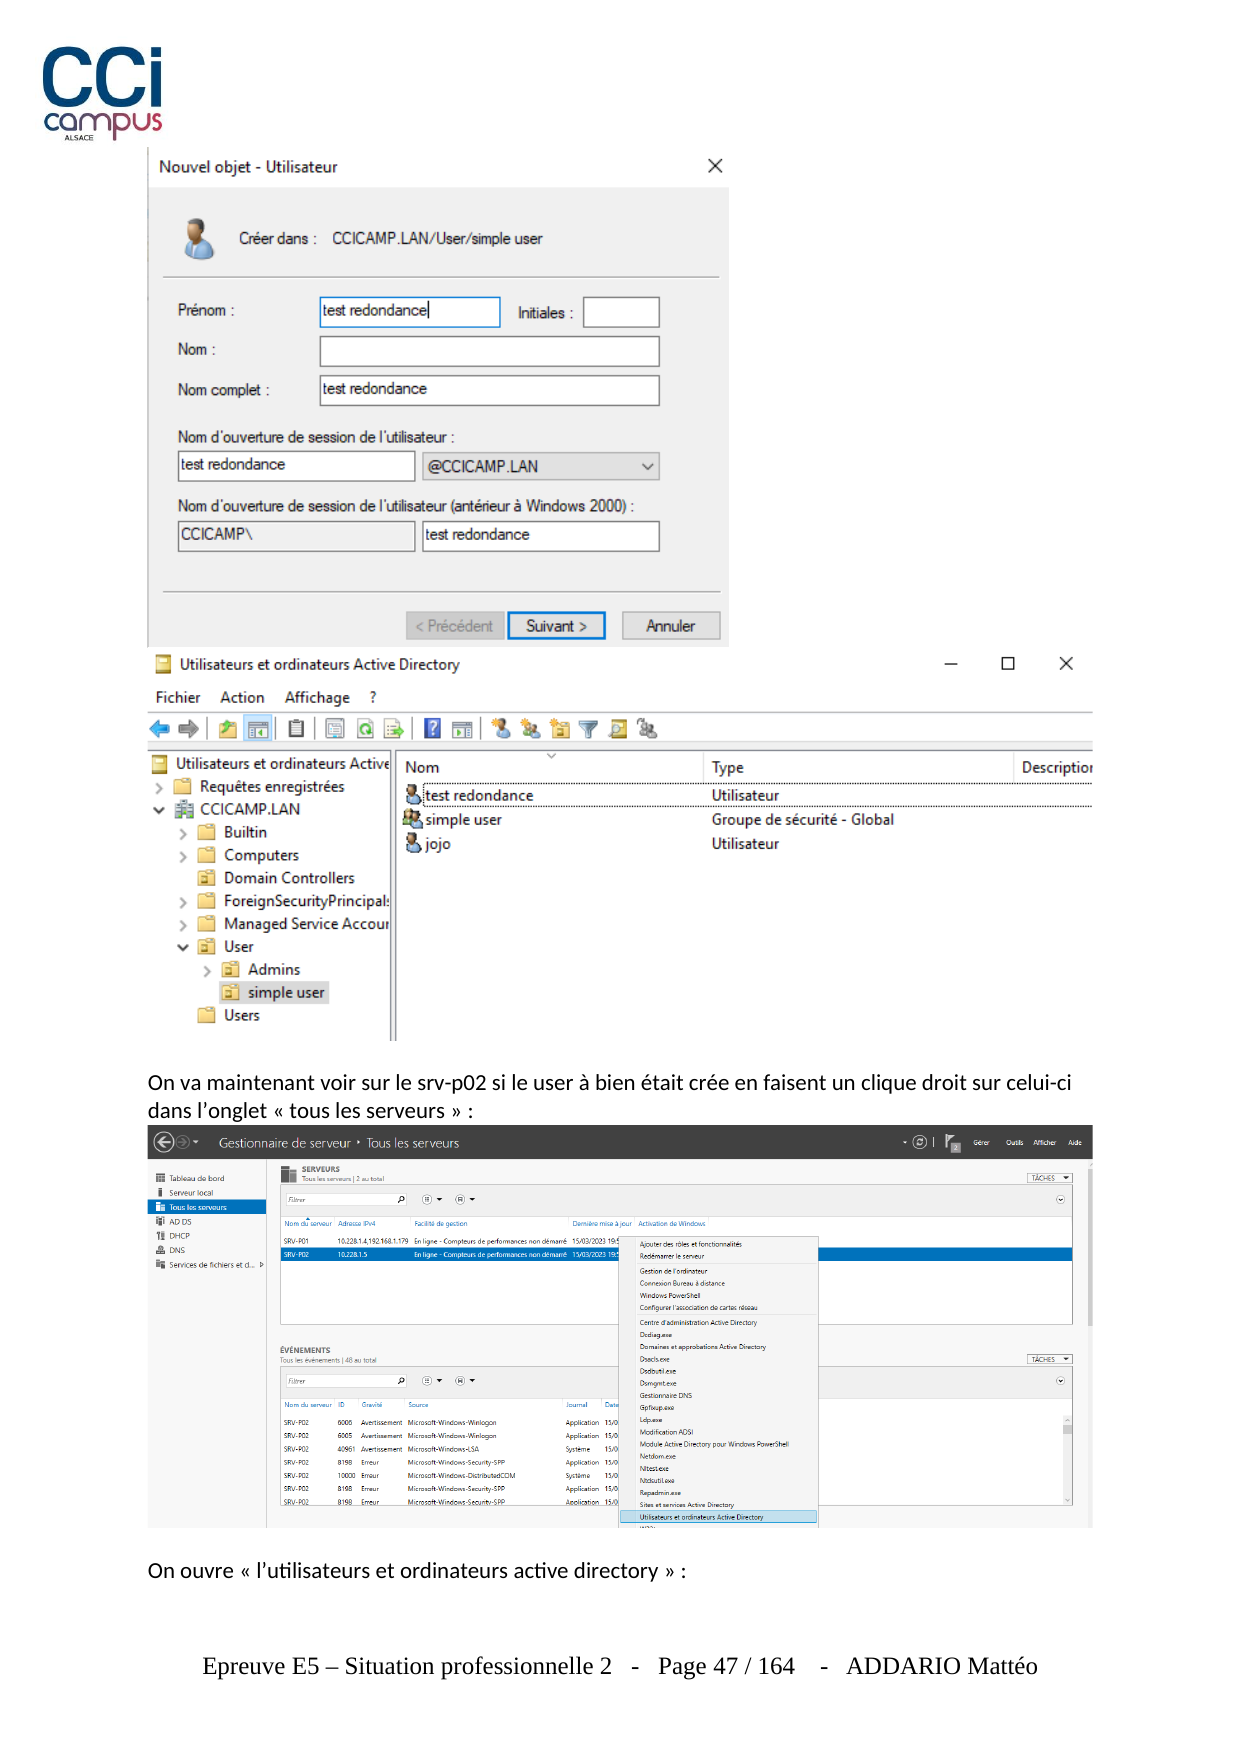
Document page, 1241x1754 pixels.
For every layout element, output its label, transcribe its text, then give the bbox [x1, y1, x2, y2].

text On va maintenant voir sur le srv-p02 si le user à bien était crée en faisent un clique droit sur celui-ci dans l’onglet « tous les serveurs » : [148, 1068, 1093, 1124]
text On ouvre « l’utilisateurs et ordinateurs active directory » : [148, 1556, 1093, 1584]
picture [35, 26, 1093, 1041]
picture [147, 1124, 1093, 1528]
